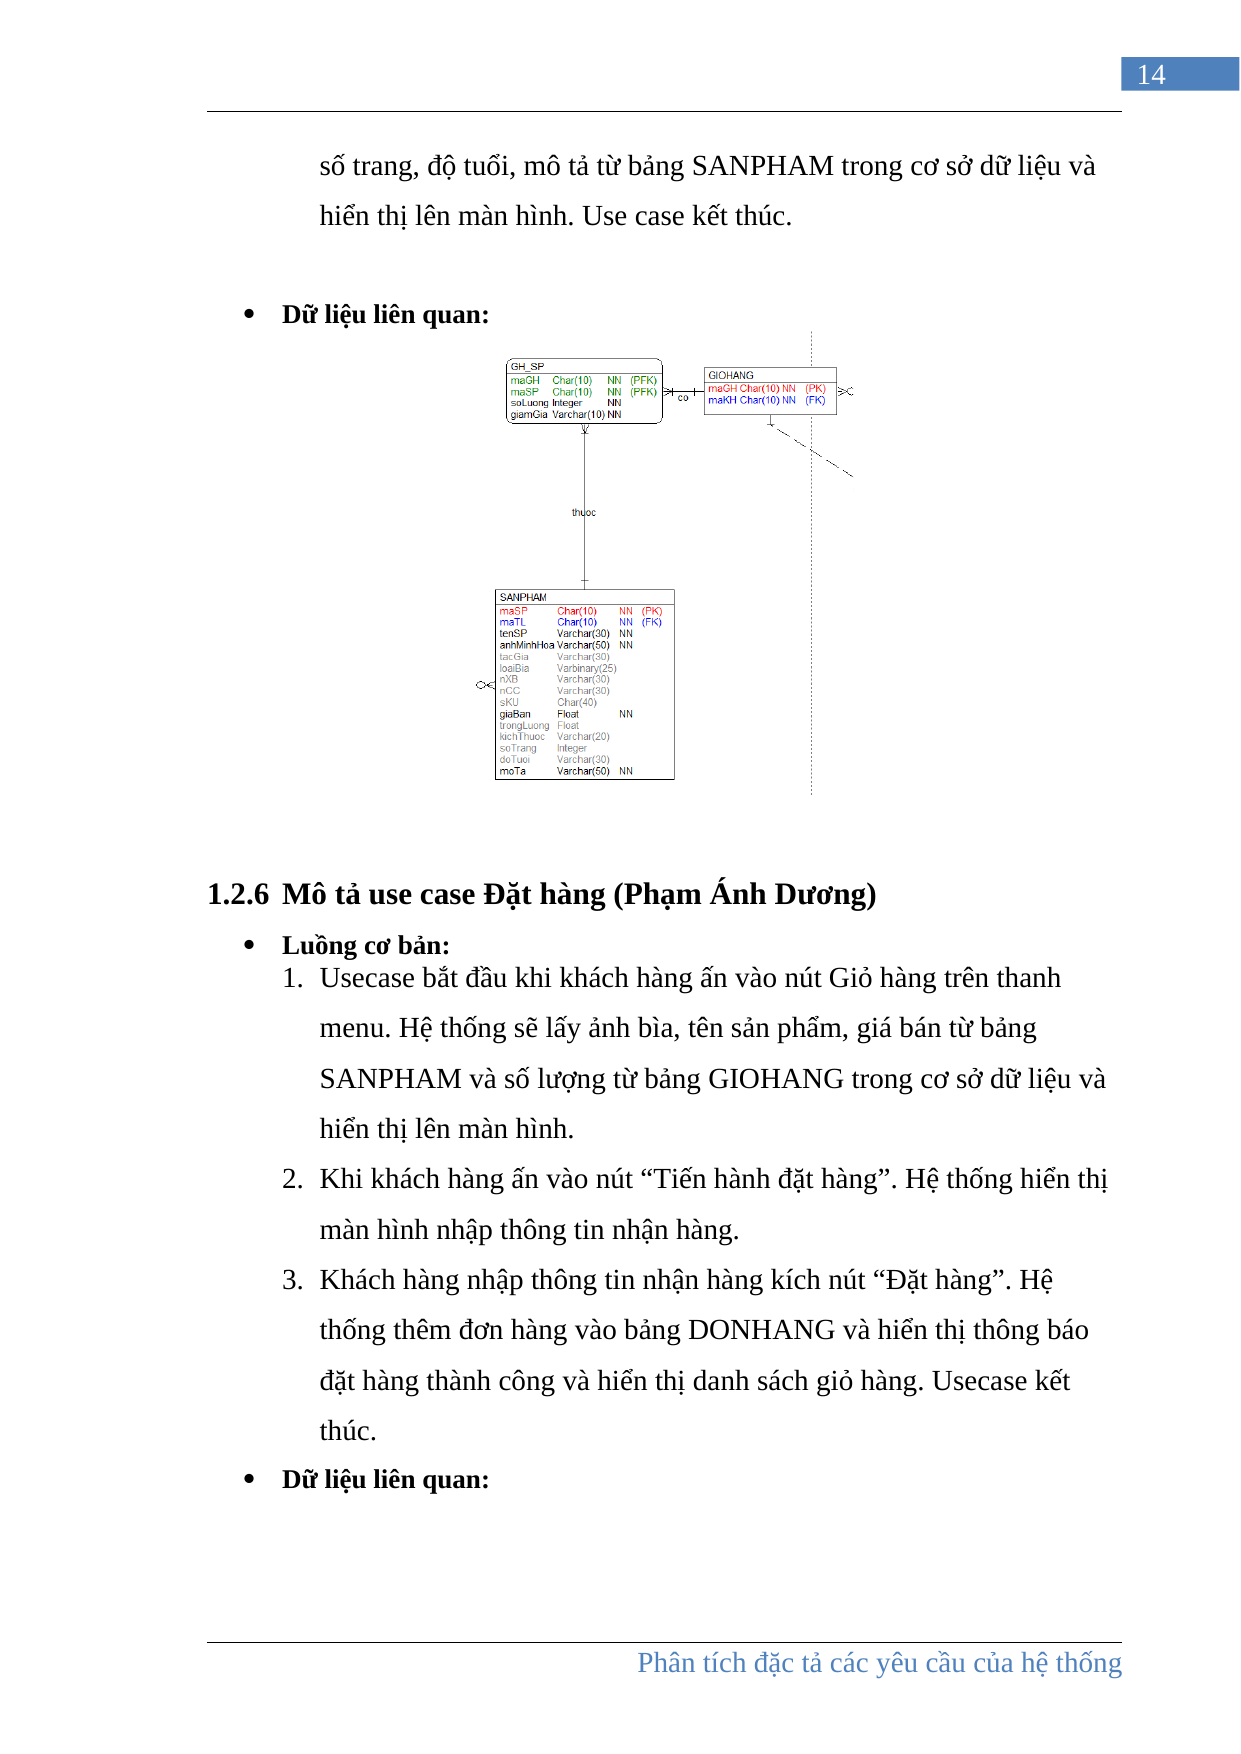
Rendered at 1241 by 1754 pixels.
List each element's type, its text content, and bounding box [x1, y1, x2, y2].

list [282, 148, 1122, 232]
list Luồng cơ bản: [244, 929, 1122, 960]
list Dữ liệu liên quan: [244, 299, 1122, 330]
list Dữ liệu liên quan: [244, 1463, 1122, 1494]
list Khi khách hàng ấn vào nút “Tiến hành đặt hàng”. Hệ thống hiển thị màn hình nhập thông tin nhận hàng. [282, 1161, 1122, 1245]
list Khách hàng nhập thông tin nhận hàng kích nút “Đặt hàng”. Hệ thống thêm đơn hàng vào bảng DONHANG và hiển thị thông báo đặt hàng thành công và hiển thị danh sách giỏ hàng. Usecase kết thúc. [282, 1262, 1122, 1447]
subtitle Mô tả use case Đặt hàng (Phạm Ánh Dương) [207, 875, 1122, 911]
picture [475, 330, 854, 796]
list Usecase bắt đầu khi khách hàng ấn vào nút Giỏ hàng trên thanh menu. Hệ thống sẽ lấy ảnh bìa, tên sản phẩm, giá bán từ bảng SANPHAM và số lượng từ bảng GIOHANG trong cơ sở dữ liệu và hiển thị lên màn hình. [282, 960, 1122, 1145]
